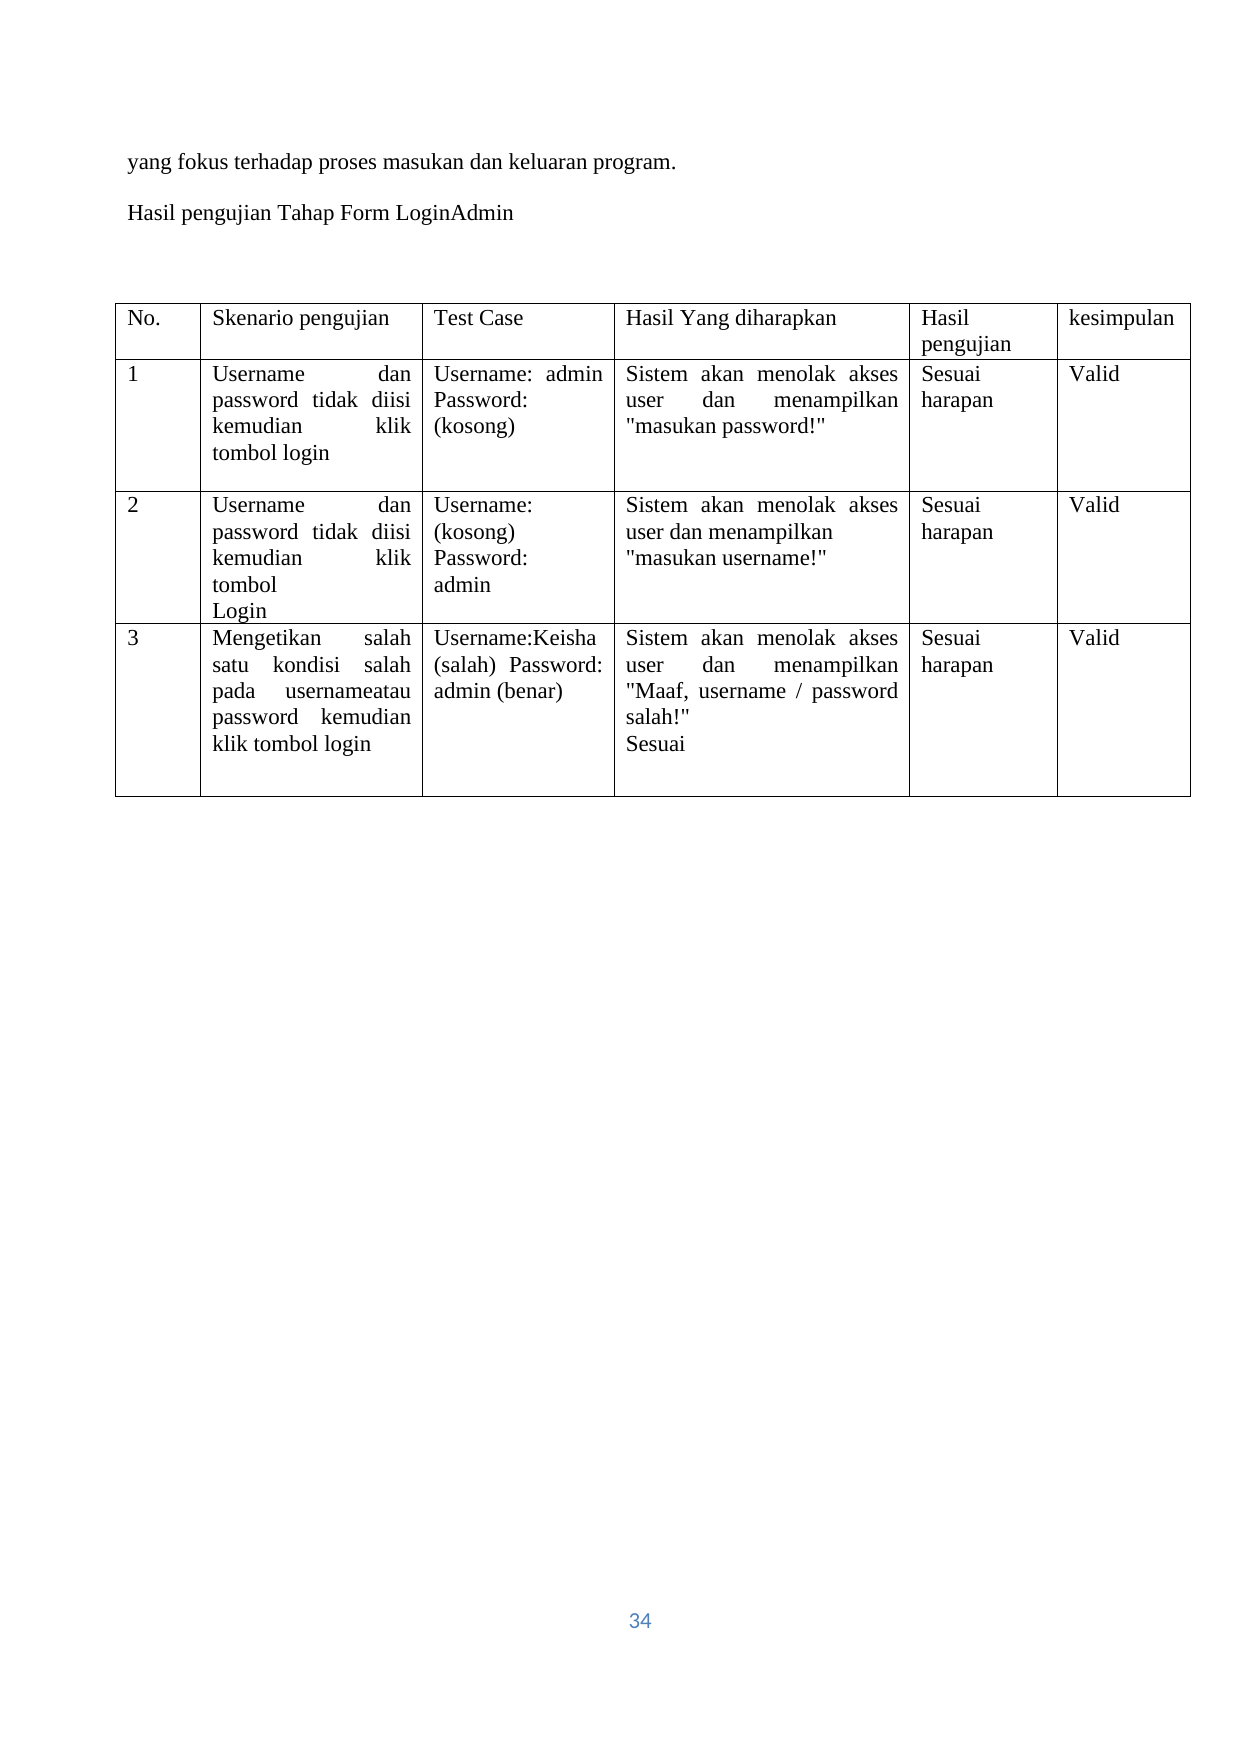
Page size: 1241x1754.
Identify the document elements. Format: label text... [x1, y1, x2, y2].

table_header Test Case [423, 304, 614, 359]
table_cell Valid [1058, 360, 1190, 491]
table_header kesimpulan [1058, 304, 1190, 359]
table_cell Sesuai harapan [910, 360, 1057, 491]
table_cell Username dan password tidak diisi kemudian klik tombol Login [201, 492, 422, 623]
table_cell Sesuai harapan [910, 492, 1057, 623]
table_cell Sistem akan menolak akses user dan menampilkan "Maaf, username / password salah!" Sesuai [615, 624, 909, 796]
table_cell Sesuai harapan [910, 624, 1057, 796]
table_cell 1 [116, 360, 200, 491]
table_cell Username:Keisha(salah) Password: admin (benar) [423, 624, 614, 796]
text Hasil pengujian Tahap Form LoginAdmin [127, 199, 1153, 225]
table_cell Mengetikan salah satu kondisi salah pada usernameatau password kemudian klik tombol login [201, 624, 422, 796]
table_header Hasil Yang diharapkan [615, 304, 909, 359]
table_cell Valid [1058, 624, 1190, 796]
table_cell Valid [1058, 492, 1190, 623]
table_cell Username: admin Password: (kosong) [423, 360, 614, 491]
table_cell 2 [116, 492, 200, 623]
table_header Skenario pengujian [201, 304, 422, 359]
table_cell Sistem akan menolak akses user dan menampilkan "masukan password!" [615, 360, 909, 491]
table_cell Sistem akan menolak akses user dan menampilkan "masukan username!" [615, 492, 909, 623]
table_header No. [116, 304, 200, 359]
table_header Hasil pengujian [910, 304, 1057, 359]
table_cell 3 [116, 624, 200, 796]
table_cell Username dan password tidak diisi kemudian klik tombol login [201, 360, 422, 491]
table_cell Username: (kosong) Password: admin [423, 492, 614, 623]
text yang fokus terhadap proses masukan dan keluaran program. [127, 148, 1153, 174]
